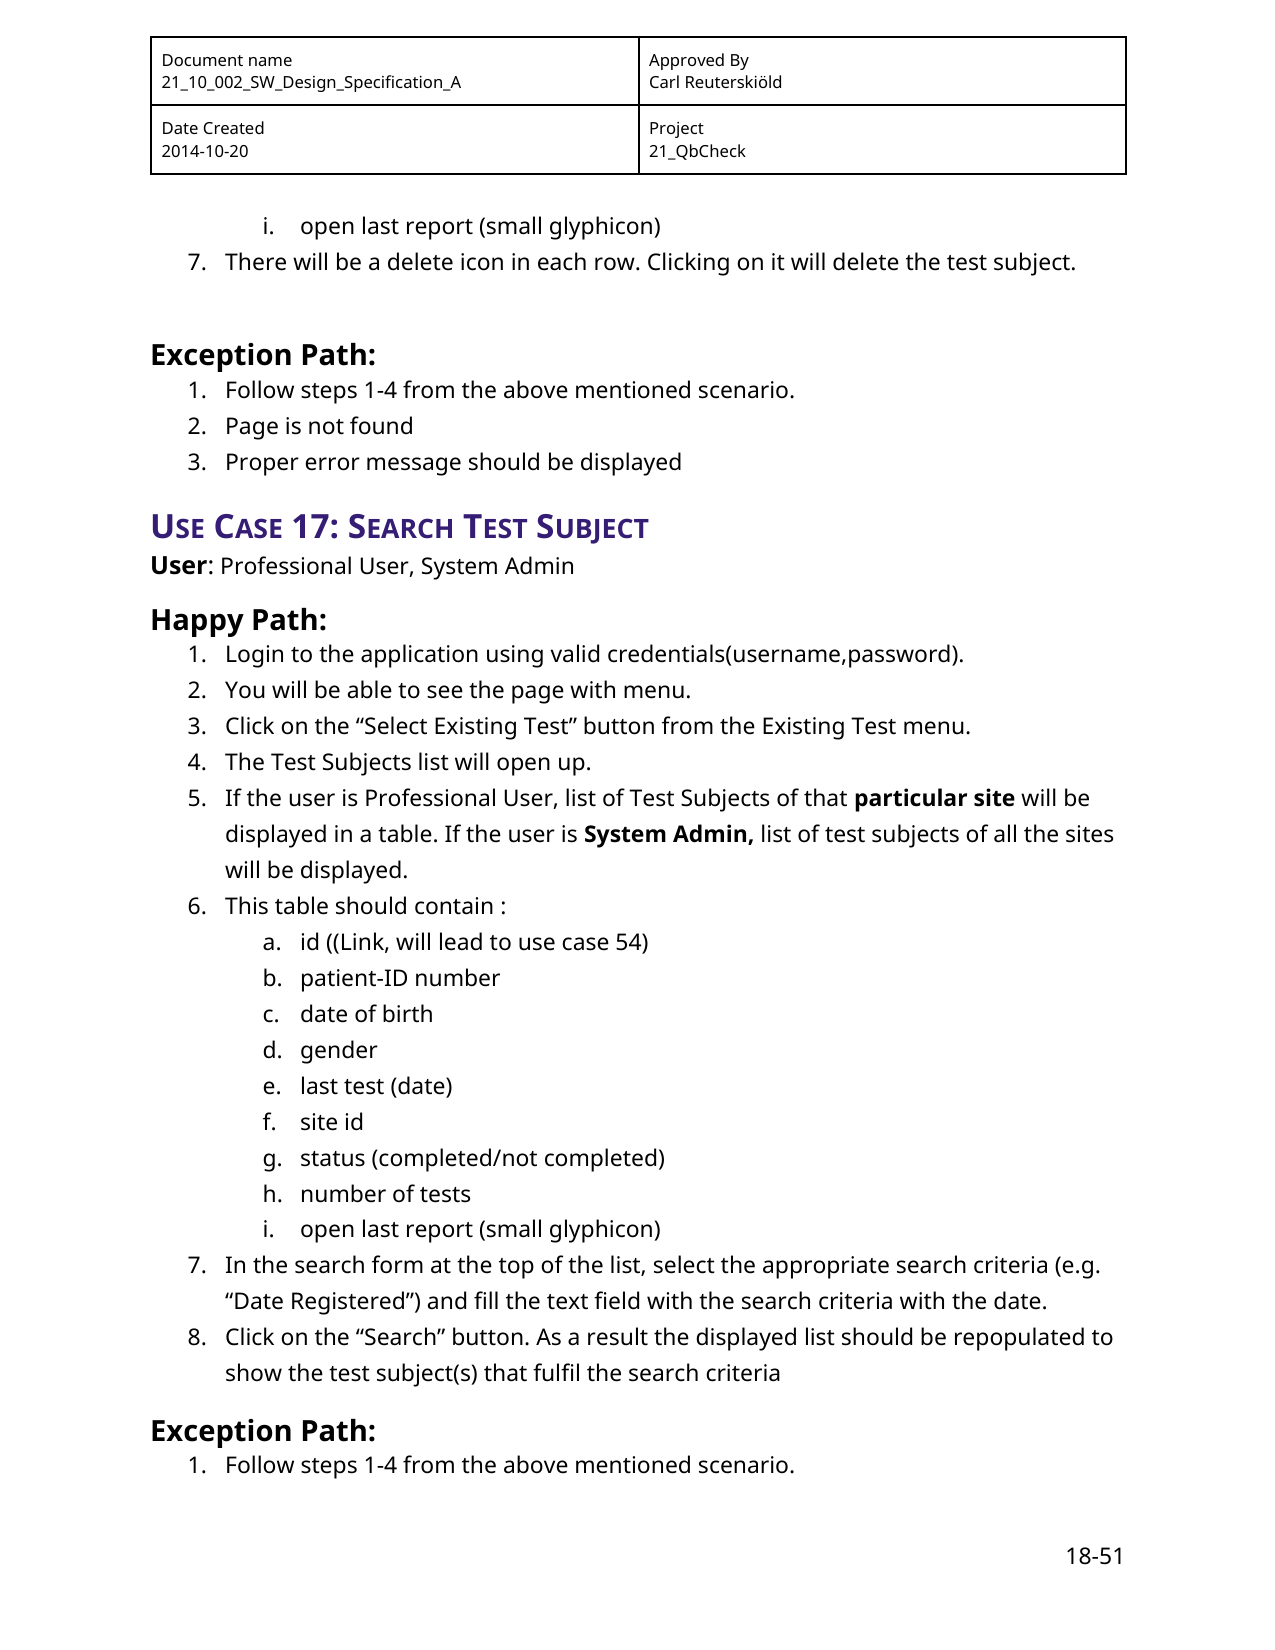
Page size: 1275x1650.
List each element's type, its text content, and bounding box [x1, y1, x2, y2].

subtitle Happy Path: [150, 599, 1125, 638]
list Page is not found [187, 410, 1125, 441]
subtitle Exception Path: [150, 1410, 1125, 1449]
list The Test Subjects list will open up. [187, 746, 1125, 777]
list Click on the “Select Existing Test” button from the Existing Test menu. [187, 710, 1125, 742]
list number of tests [262, 1177, 1125, 1209]
list open last report (small glyphicon) [262, 1213, 1125, 1245]
list gender [262, 1034, 1125, 1065]
list Click on the “Search” button. As a result the displayed list should be repopulated to show the test subject(s) that fulfil the search criteria [187, 1321, 1125, 1388]
list id ((Link, will lead to use case 54) [262, 926, 1125, 957]
list Follow steps 1-4 from the above mentioned scenario. [187, 374, 1125, 405]
list date of birth [262, 998, 1125, 1029]
list status (completed/not completed) [262, 1142, 1125, 1173]
text User: Professional User, System Admin [150, 548, 1125, 582]
list Login to the application using valid credentials(username,password). [187, 638, 1125, 670]
list open last report (small glyphicon) [262, 210, 1125, 241]
subtitle Use Case 17: Search Test Subject [150, 503, 1125, 548]
list site id [262, 1106, 1125, 1137]
list In the search form at the top of the list, select the appropriate search criteria (e.g. “Date Registered”) and fill the text field with the search criteria with the date. [187, 1249, 1125, 1317]
list last test (date) [262, 1070, 1125, 1101]
list There will be a delete icon in each row. Clicking on it will delete the test subject. [187, 246, 1125, 277]
list Follow steps 1-4 from the above mentioned scenario. [187, 1449, 1125, 1481]
list patient-ID number [262, 962, 1125, 993]
list You will be able to see the page with menu. [187, 674, 1125, 706]
list If the user is Professional User, list of Test Subjects of that particular site will be displayed in a table. If the user is System Admin, list of test subjects of all the sites will be displayed. [187, 782, 1125, 885]
list This table should contain : [187, 890, 1125, 921]
subtitle Exception Path: [150, 334, 1125, 374]
list Proper error message should be displayed [187, 446, 1125, 477]
